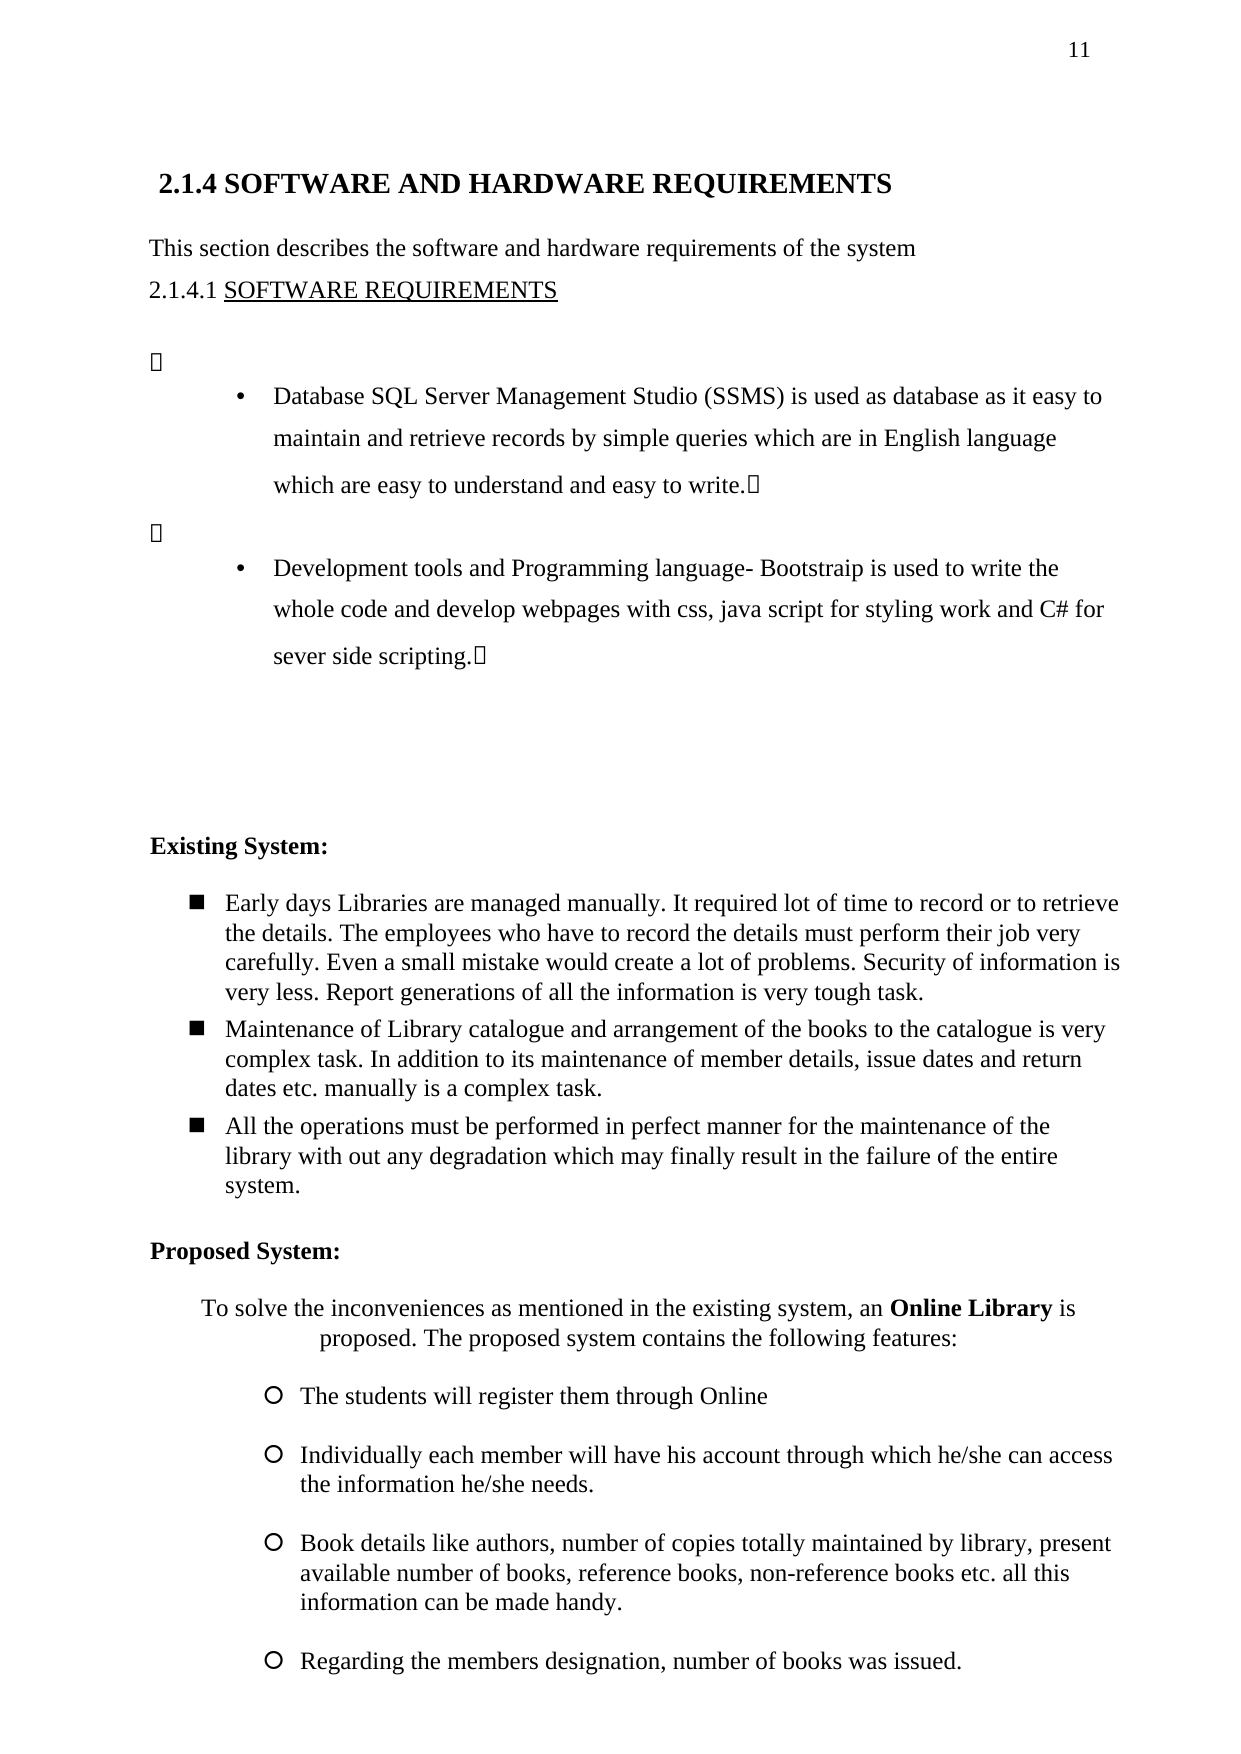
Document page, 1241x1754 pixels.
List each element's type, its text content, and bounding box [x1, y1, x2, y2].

text Proposed System: [150, 1236, 1125, 1265]
list All the operations must be performed in perfect manner for the maintenance of the library with out any degradation which may finally result in the failure of the entire system. [187, 1111, 1121, 1199]
list Regarding the members designation, number of books was issued. [262, 1646, 1121, 1675]
text This section describes the software and hardware requirements of the system [148, 233, 1121, 262]
list Maintenance of Library catalogue and arrangement of the books to the catalogue is very complex task. In addition to its maintenance of member details, issue dates and return dates etc. manually is a complex task. [187, 1014, 1121, 1102]
subtitle 2.1.4.1 SOFTWARE REQUIREMENTS [148, 275, 1119, 304]
list Database SQL Server Management Studio (SSMS) is used as database as it easy to maintain and retrieve records by simple queries which are in English language which are easy to understand and easy to write. [236, 381, 1121, 501]
list Individually each member will have his account through which he/she can access the information he/she needs. [262, 1440, 1121, 1498]
list Development tools and Programming language- Bootstraip is used to write the whole code and develop webpages with css, java script for styling work and C# for sever side scripting. [236, 553, 1121, 672]
text  [148, 344, 1125, 378]
text Existing System: [150, 831, 1125, 860]
list Early days Libraries are managed manually. It required lot of time to record or to retrieve the details. The employees who have to record the details must perform their job very carefully. Even a small mistake would create a lot of problems. Security of information is very less. Report generations of all the information is very tough task. [187, 888, 1121, 1006]
list The students will register them through Online [262, 1381, 1121, 1410]
subtitle 2.1.4 SOFTWARE AND HARDWARE REQUIREMENTS [158, 166, 1119, 199]
text To solve the inconveniences as mentioned in the existing system, an Online Library is proposed. The proposed system contains the following features: [151, 1293, 1125, 1351]
list Book details like authors, number of copies totally maintained by library, present available number of books, reference books, non-reference books etc. all this information can be made handy. [262, 1528, 1121, 1616]
text  [148, 516, 1125, 550]
